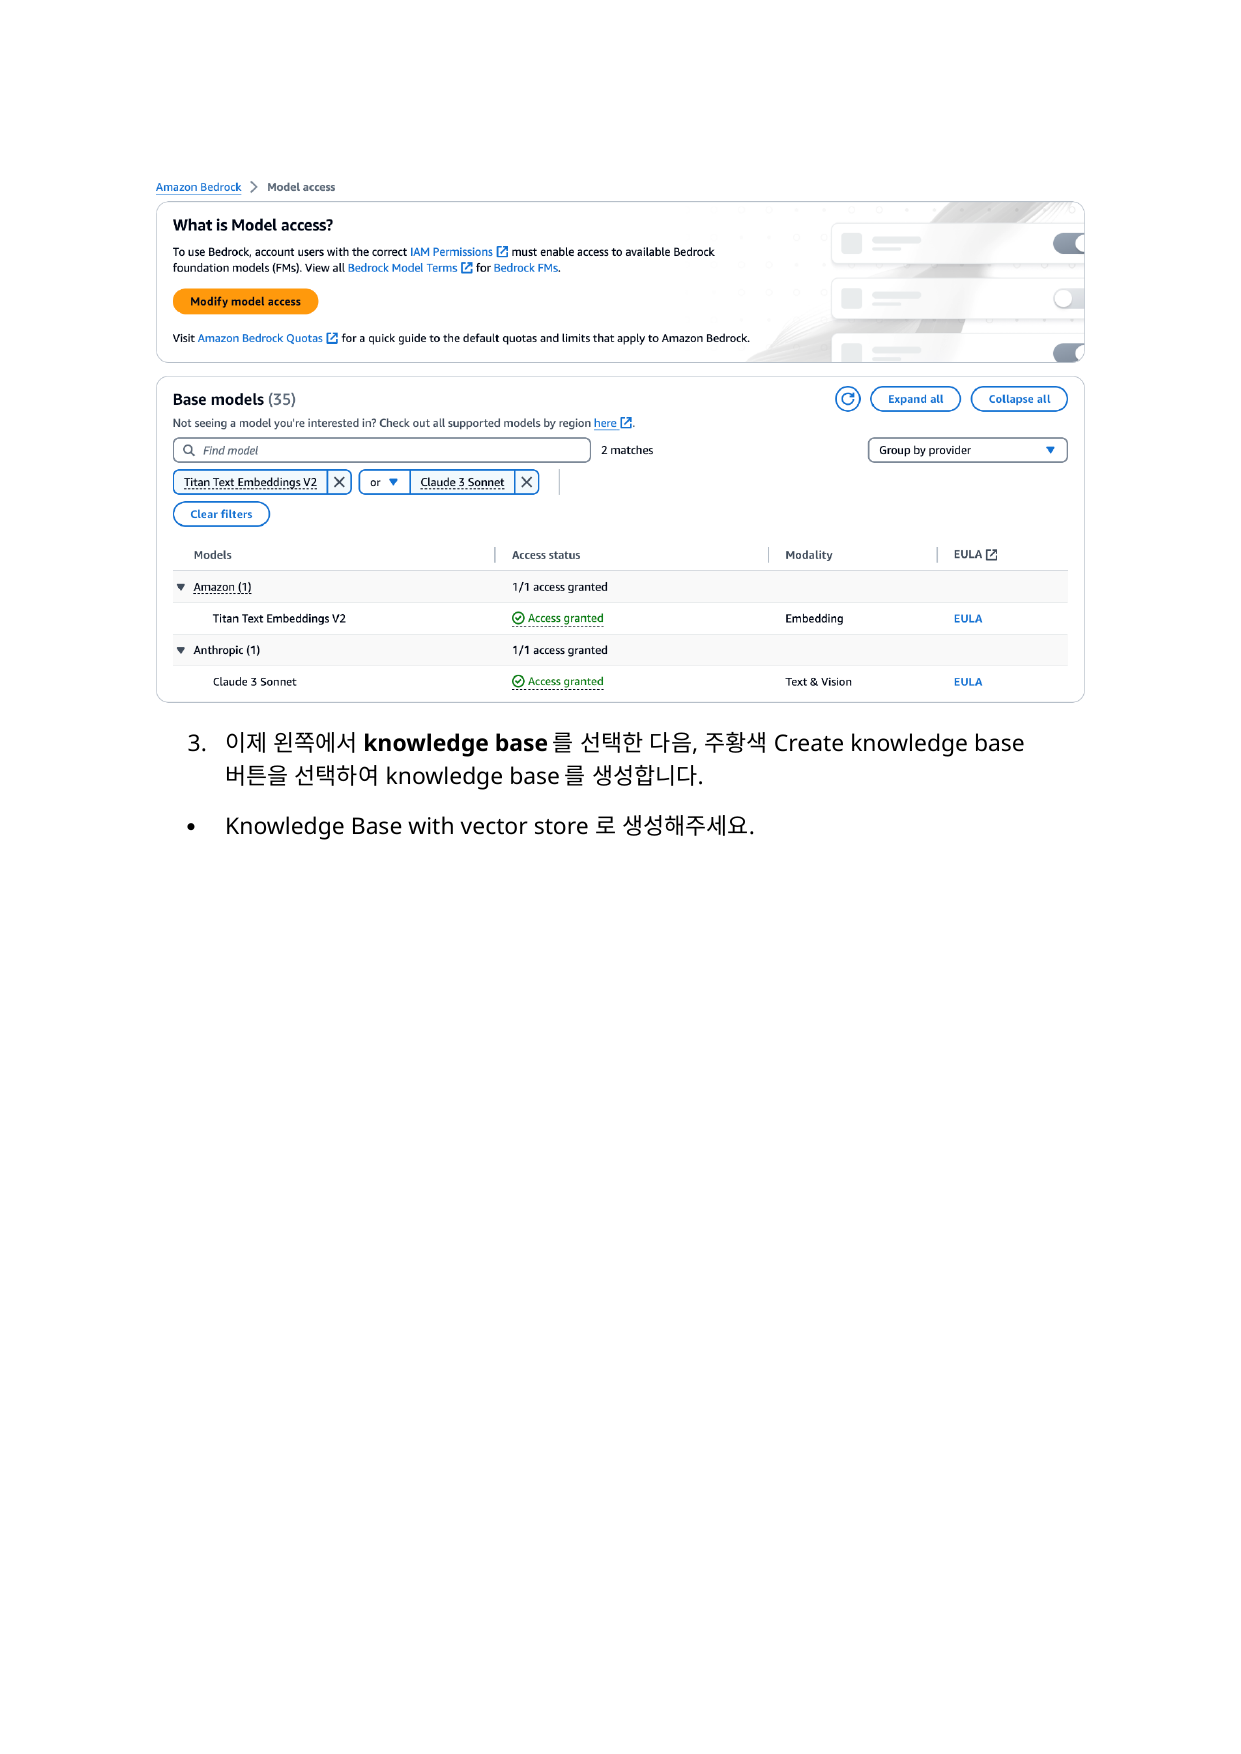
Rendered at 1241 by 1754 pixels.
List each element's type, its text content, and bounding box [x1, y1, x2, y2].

list Knowledge Base with vector store 로 생성해주세요. [187, 808, 1090, 841]
list 이제 왼쪽에서 knowledge base를 선택한 다음, 주황색 Create knowledge base 버튼을 선택하여 knowledge base를 생성합니다. [187, 725, 1090, 791]
picture [150, 177, 1091, 708]
